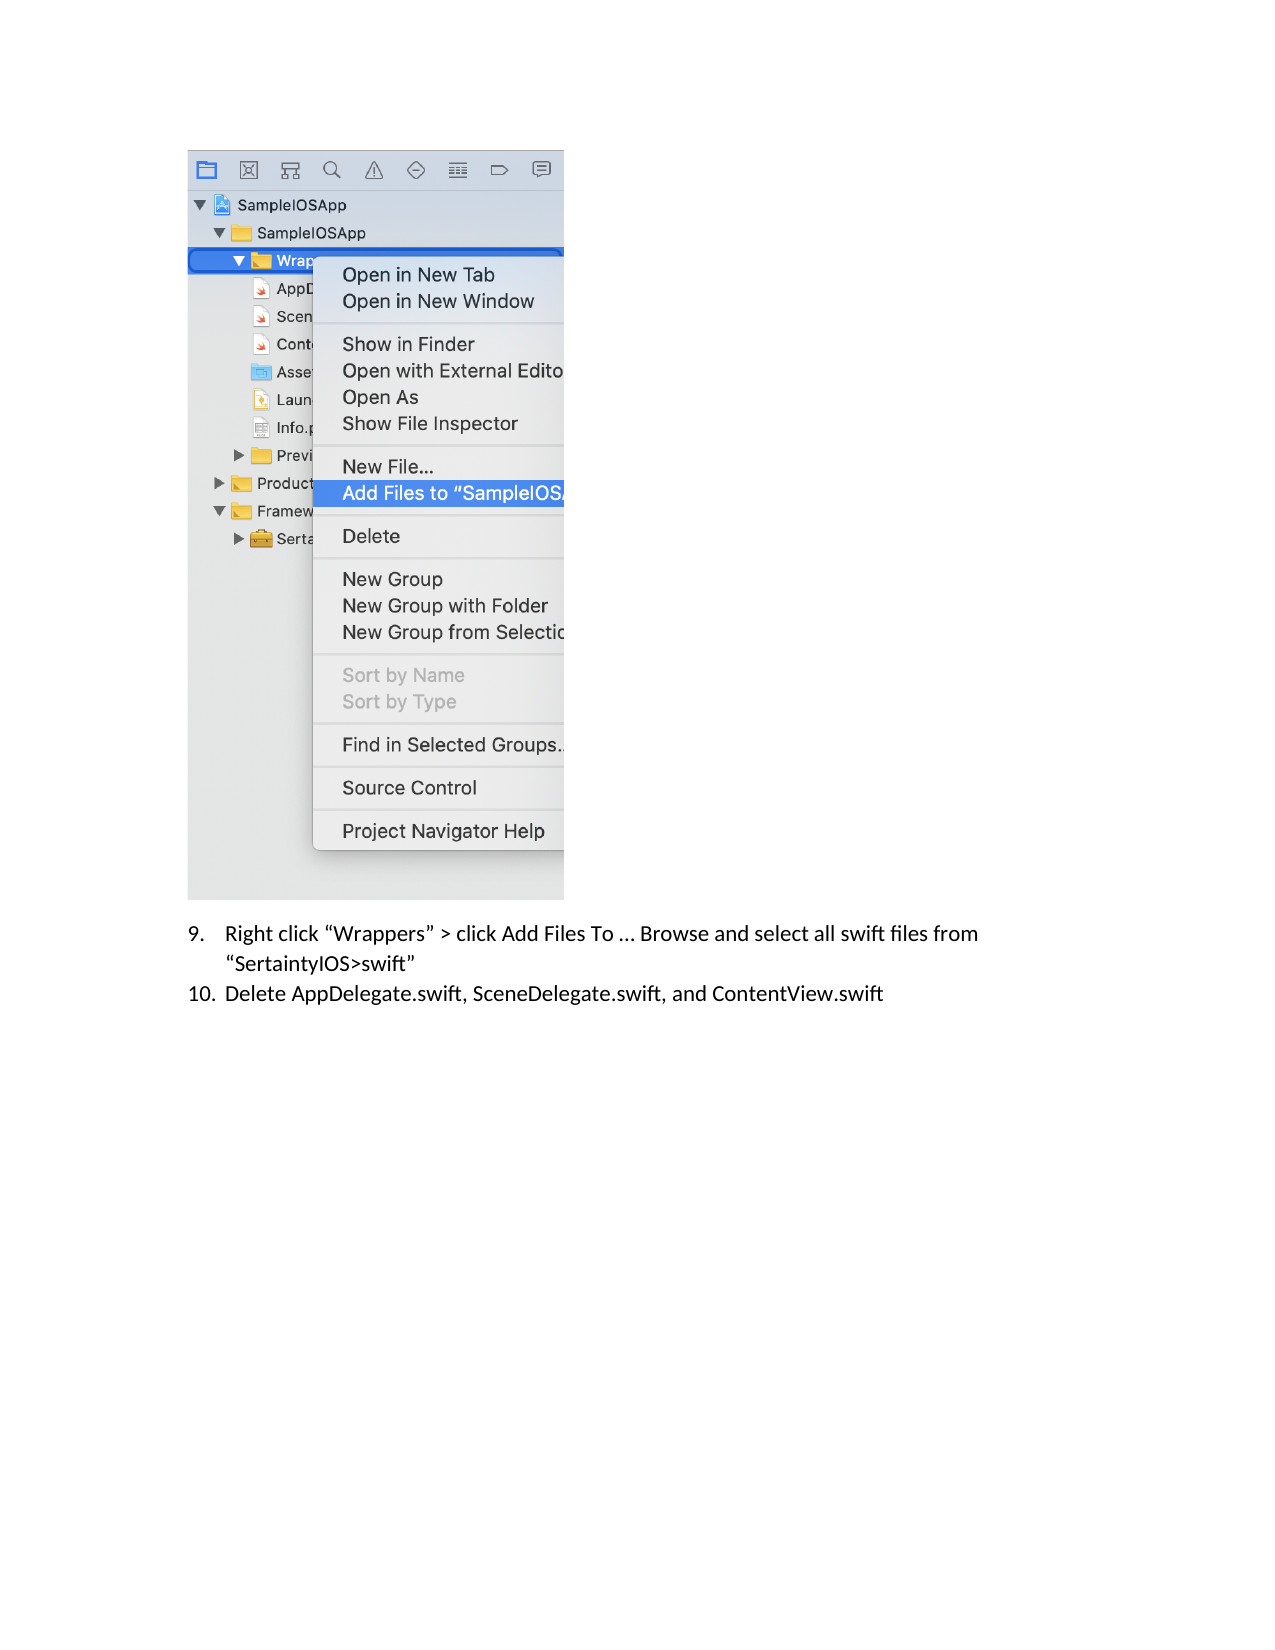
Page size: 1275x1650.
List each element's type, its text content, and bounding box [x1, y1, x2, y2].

list Right click “Wrappers” > click Add Files To … Browse and select all swift files from “SertaintyIOS>swift” [187, 919, 1125, 977]
picture [187, 150, 564, 900]
list Delete AppDelegate.swift, SceneDelegate.swift, and ContentView.swift [187, 979, 1125, 1007]
